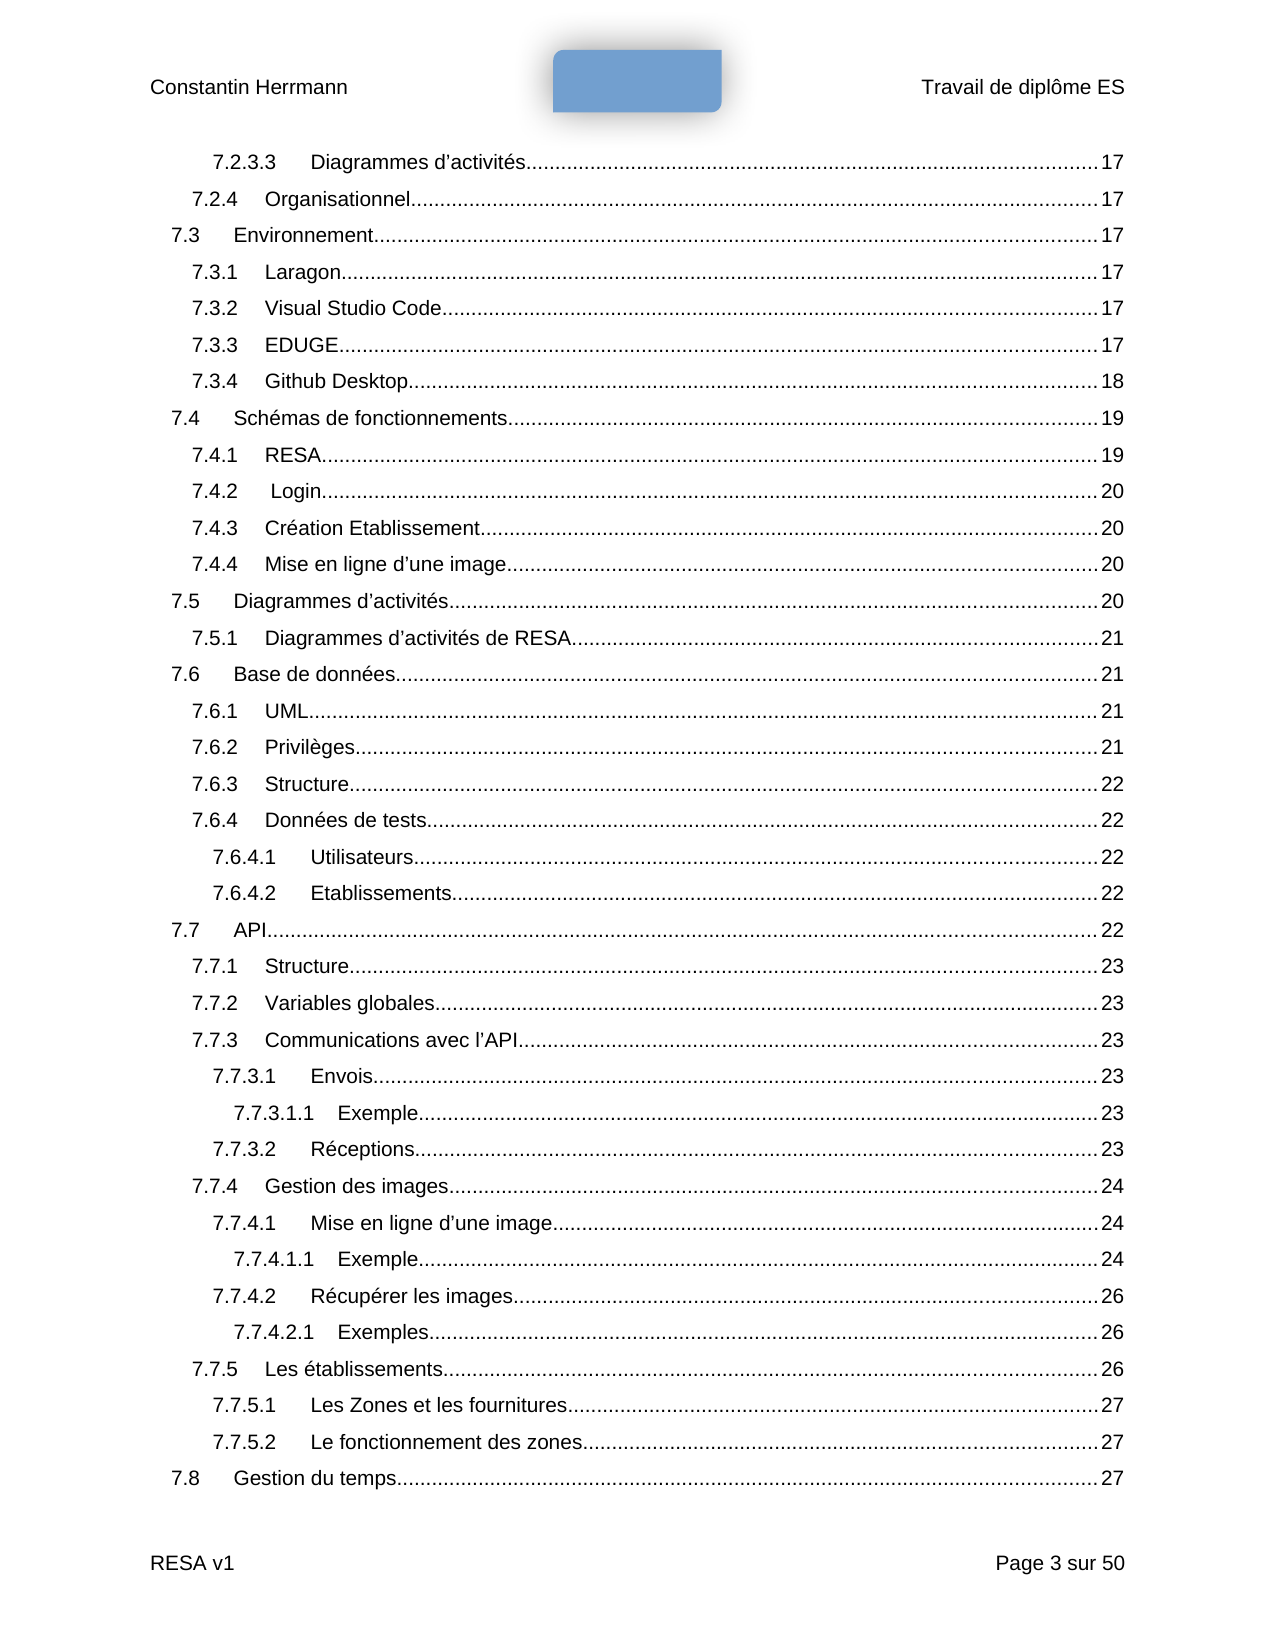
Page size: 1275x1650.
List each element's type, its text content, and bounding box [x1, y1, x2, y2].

text 7.7.4 Gestion des images 24 [192, 1174, 1125, 1198]
text 7.7.4.2 Récupérer les images 26 [212, 1283, 1125, 1307]
text 7.8 Gestion du temps 27 [171, 1466, 1125, 1490]
text 7.3.2 Visual Studio Code 17 [192, 296, 1125, 320]
text 7.4.1 RESA 19 [192, 442, 1125, 466]
text 7.7 API 22 [171, 918, 1125, 942]
text 7.7.5.2 Le fonctionnement des zones 27 [212, 1430, 1125, 1454]
text 7.7.4.1.1 Exemple 24 [233, 1247, 1125, 1271]
text 7.4.4 Mise en ligne d’une image 20 [192, 552, 1125, 576]
text 7.6 Base de données 21 [171, 662, 1125, 686]
text 7.7.4.1 Mise en ligne d’une image 24 [212, 1210, 1125, 1234]
text 7.6.4.1 Utilisateurs 22 [212, 845, 1125, 869]
text 7.6.3 Structure 22 [192, 772, 1125, 796]
text 7.6.1 UML 21 [192, 698, 1125, 722]
text 7.5.1 Diagrammes d’activités de RESA 21 [192, 625, 1125, 649]
text 7.7.5.1 Les Zones et les fournitures 27 [212, 1393, 1125, 1417]
text 7.7.3 Communications avec l’API 23 [192, 1027, 1125, 1051]
text 7.7.3.1 Envois 23 [212, 1064, 1125, 1088]
text 7.7.3.2 Réceptions 23 [212, 1137, 1125, 1161]
text 7.3.3 EDUGE 17 [192, 333, 1125, 357]
text 7.6.4 Données de tests 22 [192, 808, 1125, 832]
text 7.4 Schémas de fonctionnements 19 [171, 406, 1125, 430]
text 7.7.4.2.1 Exemples 26 [233, 1320, 1125, 1344]
text 7.2.3.3 Diagrammes d’activités 17 [212, 150, 1125, 174]
text 7.3.4 Github Desktop 18 [192, 369, 1125, 393]
text 7.4.2 Login 20 [192, 479, 1125, 503]
text 7.3.1 Laragon 17 [192, 260, 1125, 284]
text 7.5 Diagrammes d’activités 20 [171, 589, 1125, 613]
text 7.7.3.1.1 Exemple 23 [233, 1101, 1125, 1124]
text 7.7.1 Structure 23 [192, 954, 1125, 978]
text 7.6.4.2 Etablissements 22 [212, 881, 1125, 905]
text 7.6.2 Privilèges 21 [192, 735, 1125, 759]
text 7.7.5 Les établissements 26 [192, 1357, 1125, 1381]
text 7.7.2 Variables globales 23 [192, 991, 1125, 1015]
text 7.3 Environnement 17 [171, 223, 1125, 247]
text 7.4.3 Création Etablissement 20 [192, 516, 1125, 539]
text 7.2.4 Organisationnel 17 [192, 187, 1125, 211]
